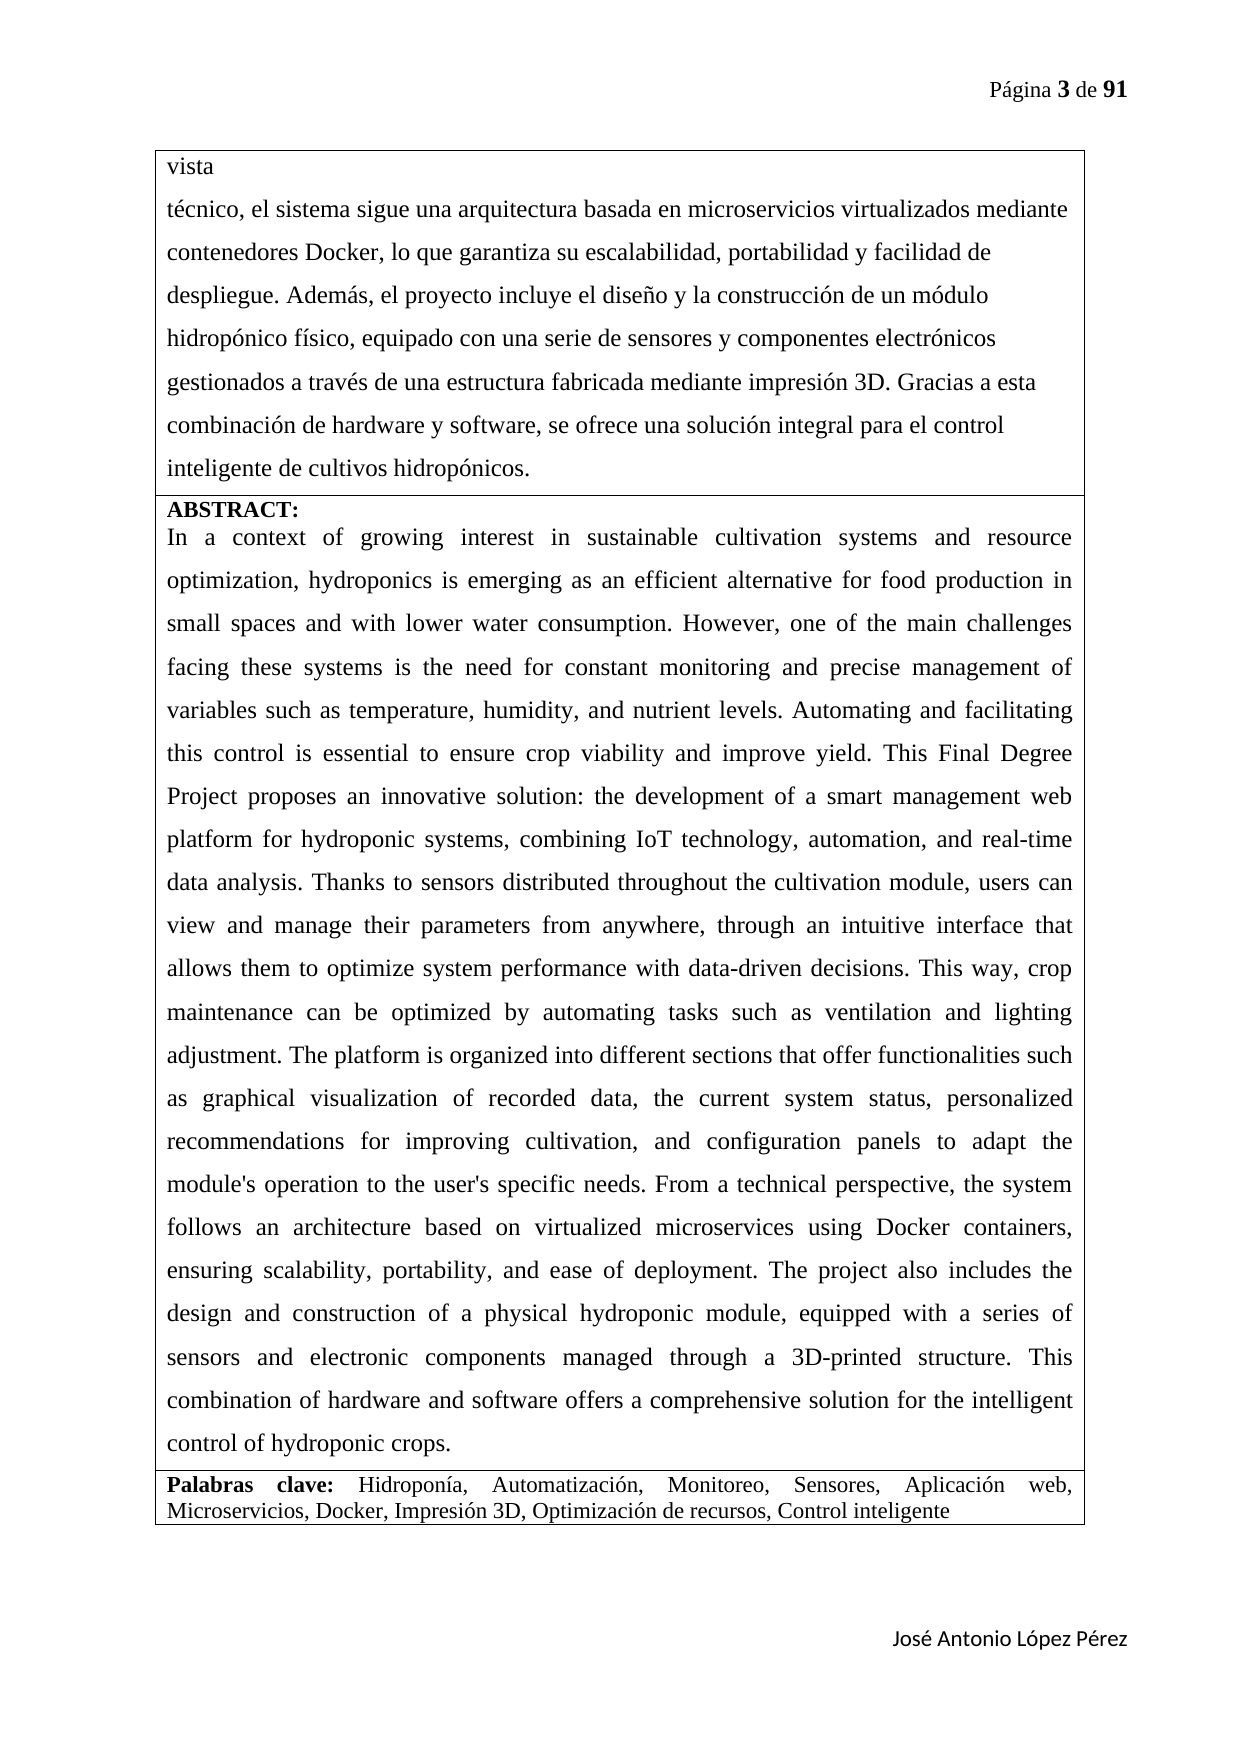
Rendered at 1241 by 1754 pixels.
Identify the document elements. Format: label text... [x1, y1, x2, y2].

table_cell ABSTRACT: In a context of growing interest in sustainable cultivation systems and resource optimization, hydroponics is emerging as an efficient alternative for food production in small spaces and with lower water consumption. However, one of the main challenges facing these systems is the need for constant monitoring and precise management of variables such as temperature, humidity, and nutrient levels. Automating and facilitating this control is essential to ensure crop viability and improve yield. This Final Degree Project proposes an innovative solution: the development of a smart management web platform for hydroponic systems, combining IoT technology, automation, and real-time data analysis. Thanks to sensors distributed throughout the cultivation module, users can view and manage their parameters from anywhere, through an intuitive interface that allows them to optimize system performance with data-driven decisions. This way, crop maintenance can be optimized by automating tasks such as ventilation and lighting adjustment. The platform is organized into different sections that offer functionalities such as graphical visualization of recorded data, the current system status, personalized recommendations for improving cultivation, and configuration panels to adapt the module's operation to the user's specific needs. From a technical perspective, the system follows an architecture based on virtualized microservices using Docker containers, ensuring scalability, portability, and ease of deployment. The project also includes the design and construction of a physical hydroponic module, equipped with a series of sensors and electronic components managed through a 3D-printed structure. This combination of hardware and software offers a comprehensive solution for the intelligent control of hydroponic crops. [156, 496, 1084, 1470]
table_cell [156, 151, 1084, 495]
table_cell Palabras clave: Hidroponía, Automatización, Monitoreo, Sensores, Aplicación web, Microservicios, Docker, Impresión 3D, Optimización de recursos, Control inteligente [156, 1471, 1084, 1523]
